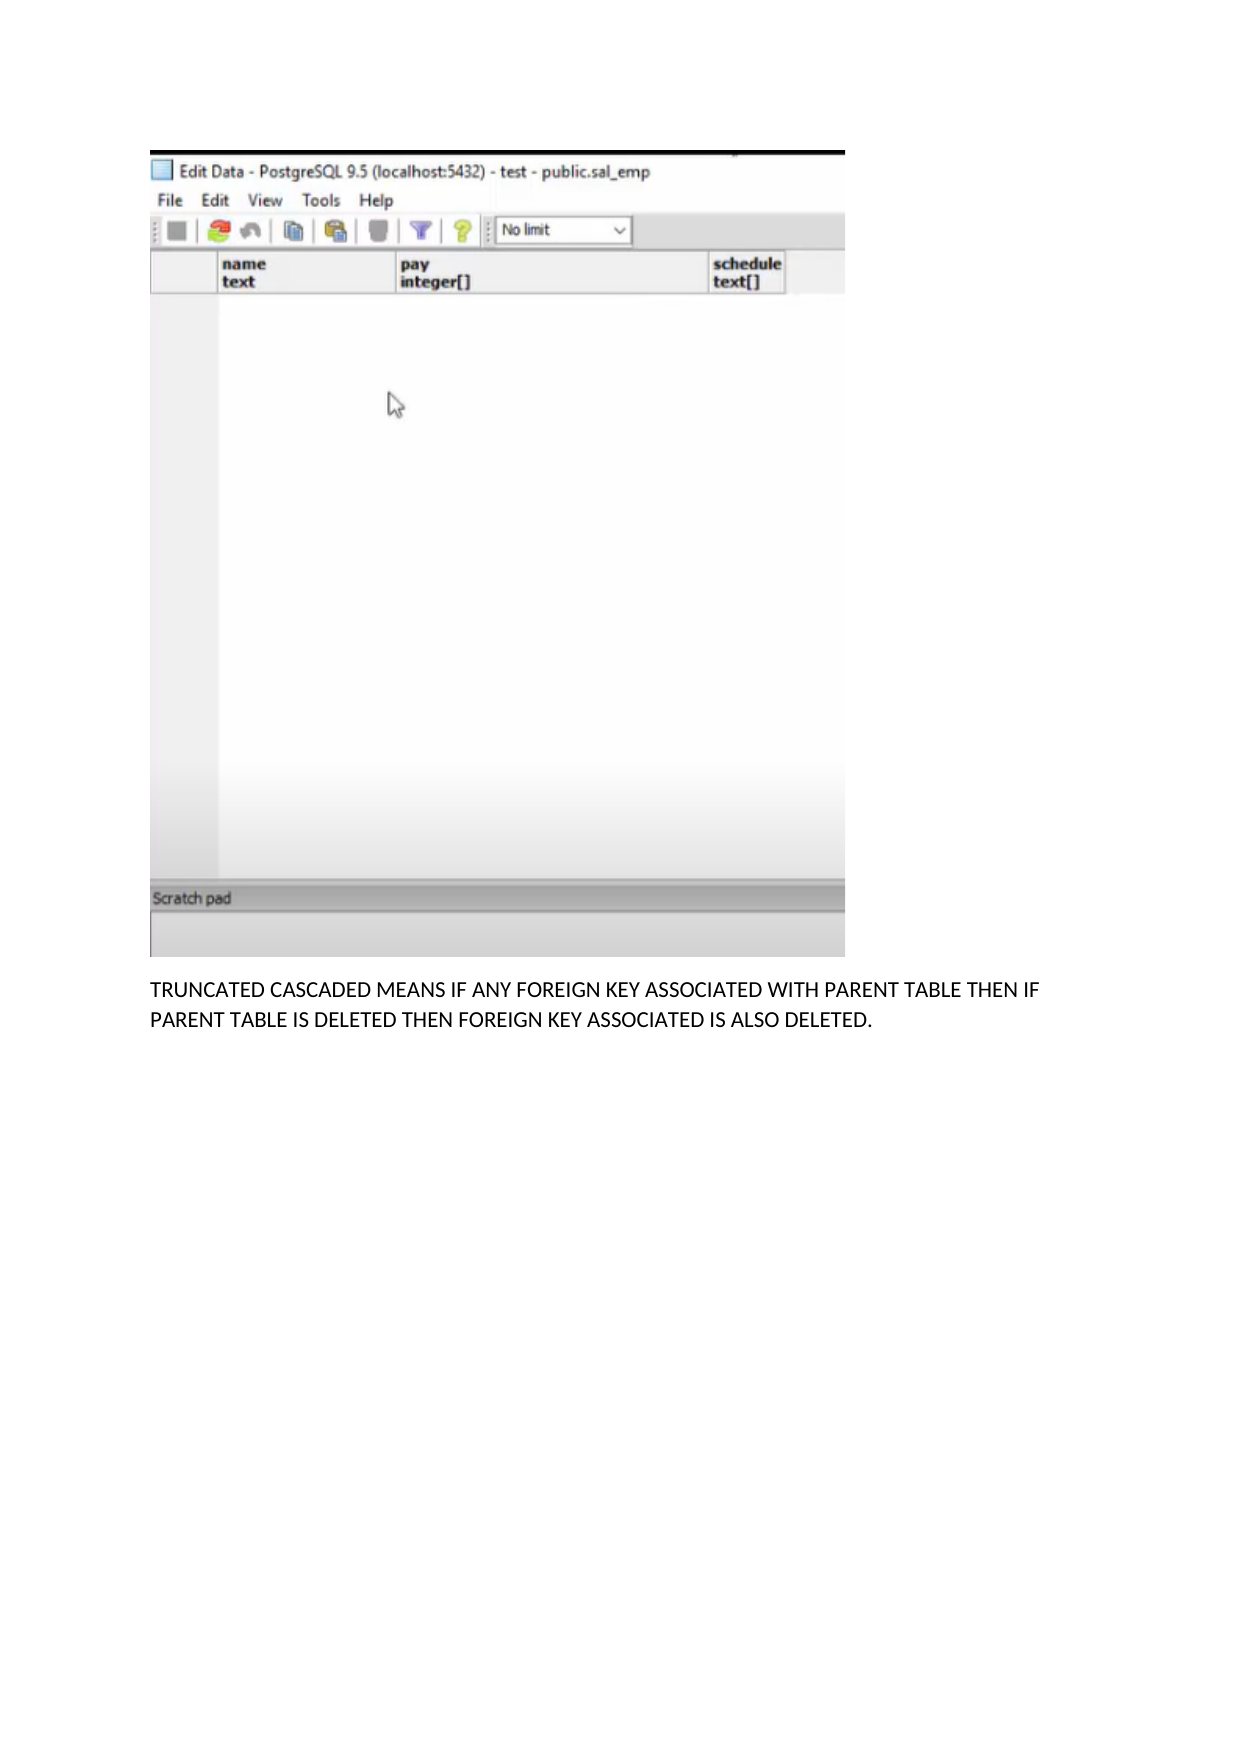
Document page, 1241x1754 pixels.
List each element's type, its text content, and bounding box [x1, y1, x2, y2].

picture [150, 150, 846, 957]
text TRUNCATED CASCADED MEANS IF ANY FOREIGN KEY ASSOCIATED WITH PARENT TABLE THEN IF PARENT TABLE IS DELETED THEN FOREIGN KEY ASSOCIATED IS ALSO DELETED. [150, 975, 1090, 1033]
